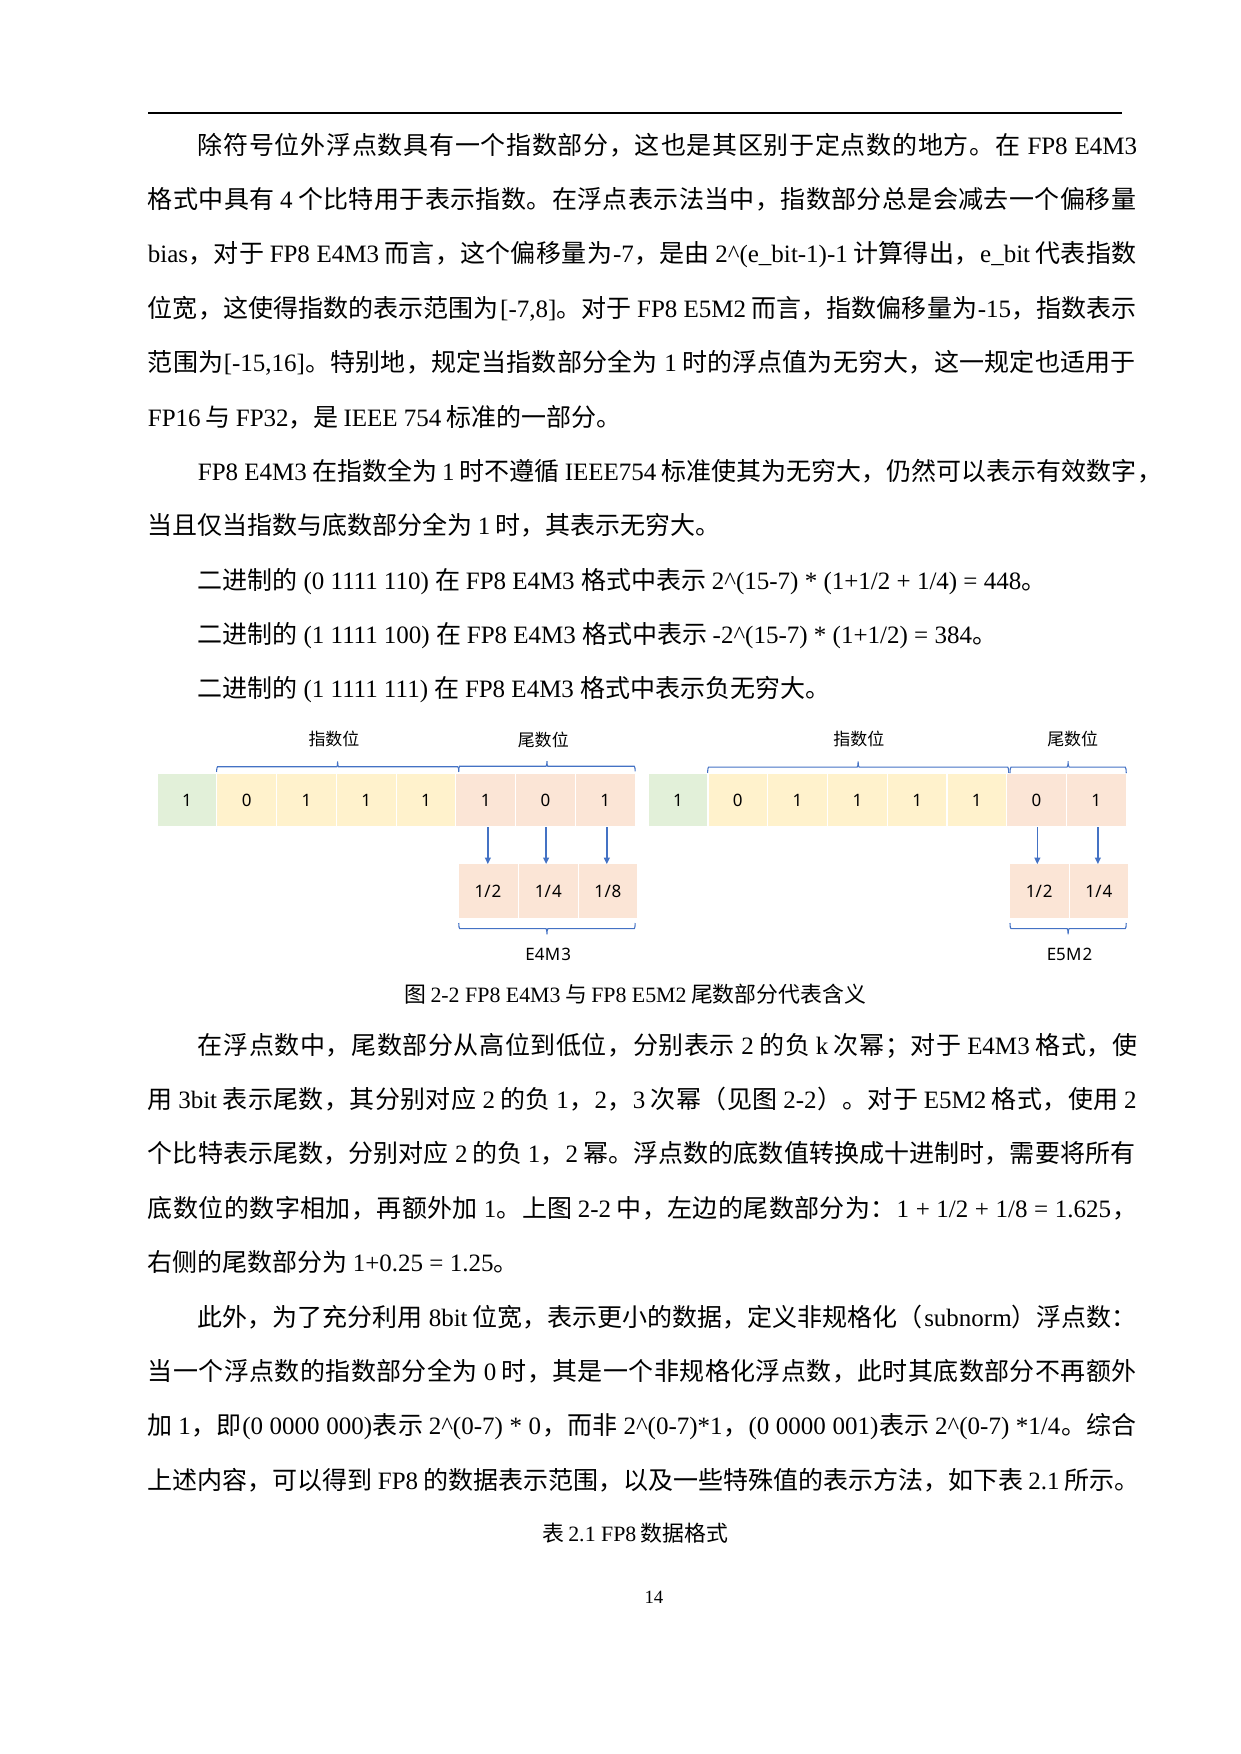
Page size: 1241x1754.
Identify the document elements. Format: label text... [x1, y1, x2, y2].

text FP8 E4M3在指数全为1时不遵循IEEE754标准使其为无穷大，仍然可以表示有效数字，当且仅当指数与底数部分全为1时，其表示无穷大。 [148, 451, 1137, 542]
text 在浮点数中，尾数部分从高位到低位，分别表示2的负k次幂；对于E4M3格式，使用3bit表示尾数，其分别对应2的负1，2，3次幂（见图2-2）。对于E5M2格式，使用2个比特表示尾数，分别对应2的负1，2幂。浮点数的底数值转换成十进制时，需要将所有底数位的数字相加，再额外加1。上图2-2中，左边的尾数部分为：1 + 1/2 + 1/8 = 1.625，右侧的尾数部分为1+0.25 = 1.25。 [148, 1025, 1137, 1279]
text 此外，为了充分利用8bit位宽，表示更小的数据，定义非规格化（subnorm）浮点数：当一个浮点数的指数部分全为0时，其是一个非规格化浮点数，此时其底数部分不再额外加1，即(0 0000 000)表示2^(0-7) * 0，而非2^(0-7)*1，(0 0000 001)表示2^(0-7) *1/4。综合上述内容，可以得到FP8的数据表示范围，以及一些特殊值的表示方法，如下表2.1所示。 [148, 1297, 1137, 1496]
text 表2.1 FP8数据格式 [148, 1514, 1122, 1548]
text 图2-2 FP8 E4M3与FP8 E5M2尾数部分代表含义 [148, 975, 1122, 1009]
text 二进制的 (1 1111 100) 在 FP8 E4M3 格式中表示 -2^(15-7) * (1+1/2) = 384。 [148, 614, 1137, 651]
text 二进制的 (0 1111 110) 在 FP8 E4M3 格式中表示 2^(15-7) * (1+1/2 + 1/4) = 448。 [148, 560, 1137, 596]
text 除符号位外浮点数具有一个指数部分，这也是其区别于定点数的地方。在FP8 E4M3格式中具有4个比特用于表示指数。在浮点表示法当中，指数部分总是会减去一个偏移量bias，对于FP8 E4M3而言，这个偏移量为-7，是由2^(e_bit-1)-1计算得出，e_bit代表指数位宽，这使得指数的表示范围为[-7,8]。对于FP8 E5M2而言，指数偏移量为-15，指数表示范围为[-15,16]。特别地，规定当指数部分全为1时的浮点值为无穷大，这一规定也适用于FP16与FP32，是IEEE 754标准的一部分。 [148, 125, 1137, 433]
text 二进制的 (1 1111 111) 在 FP8 E4M3 格式中表示负无穷大。 [148, 669, 1137, 705]
